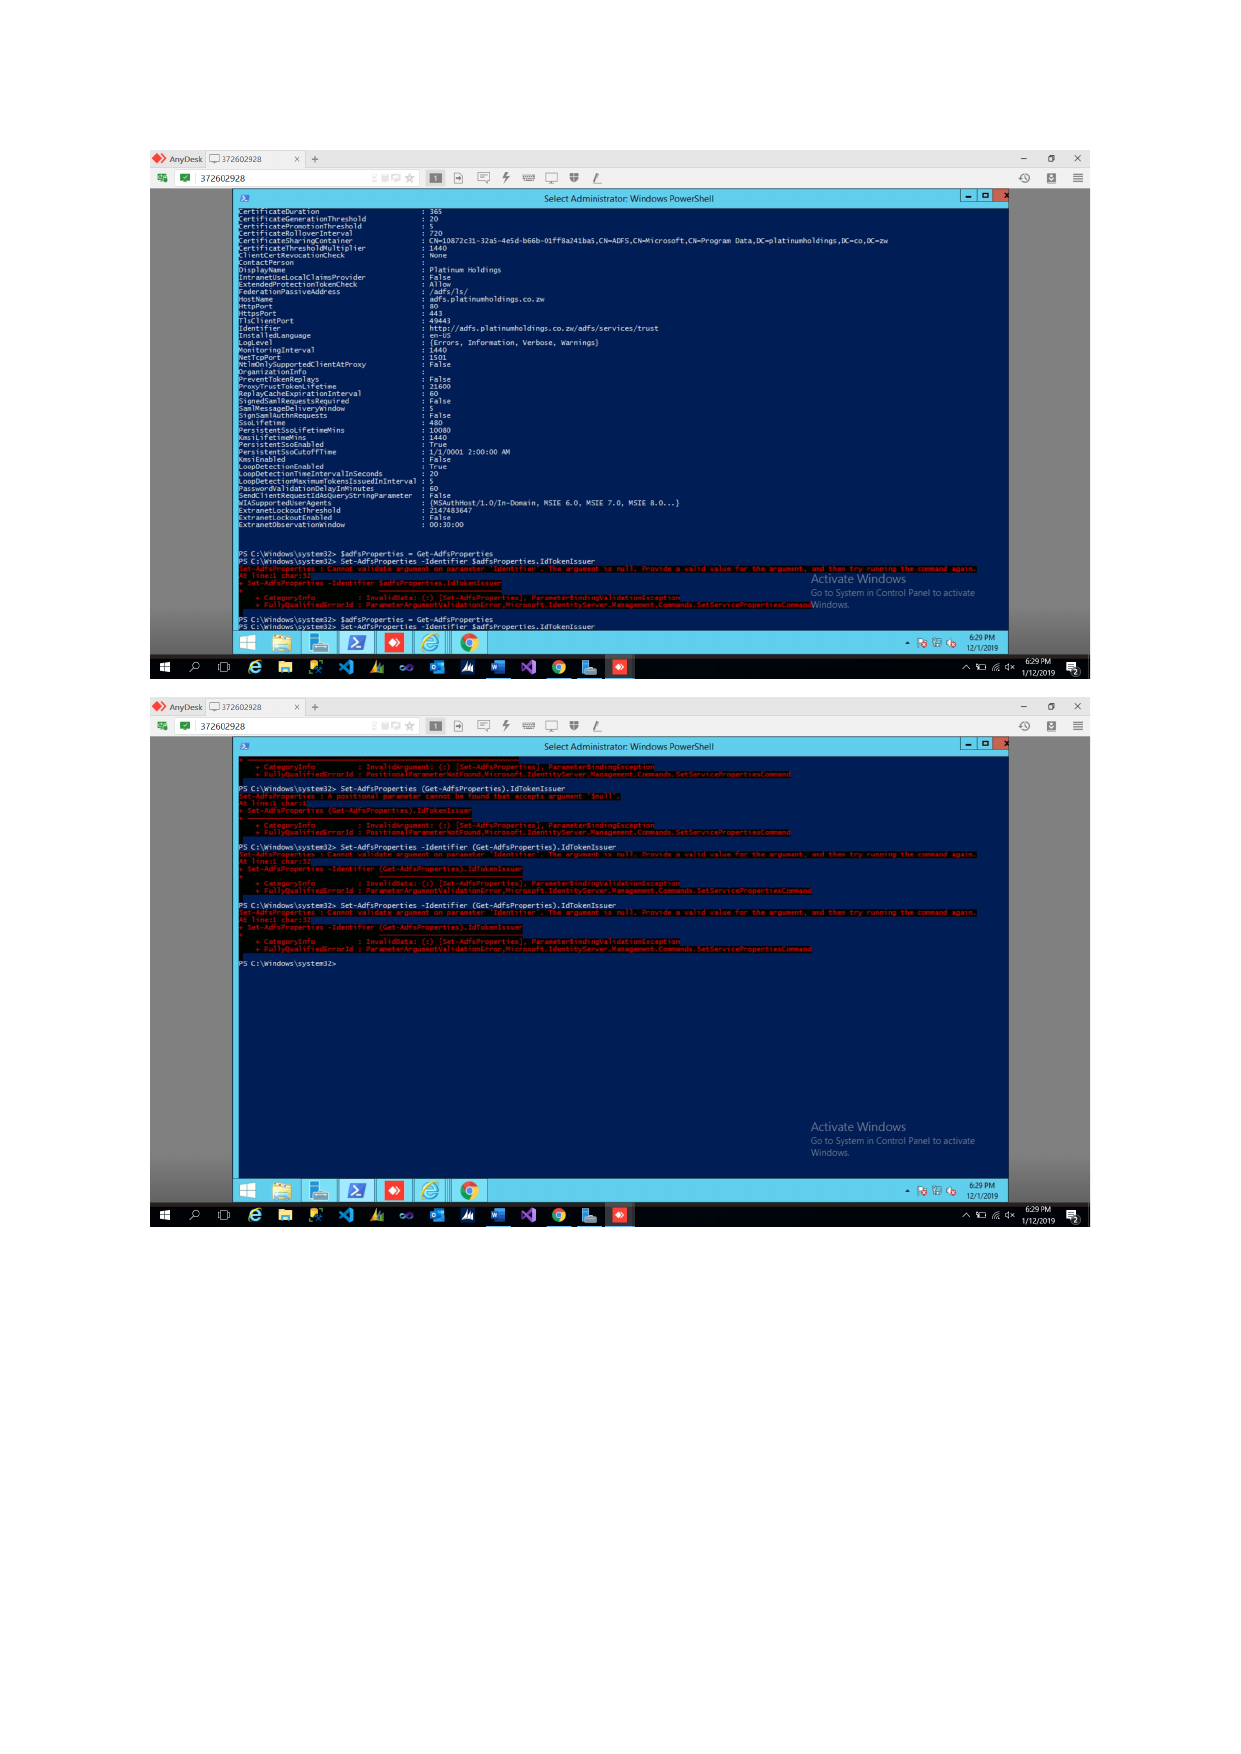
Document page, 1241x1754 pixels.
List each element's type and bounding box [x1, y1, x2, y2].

picture [150, 697, 1091, 1227]
picture [150, 150, 1091, 679]
